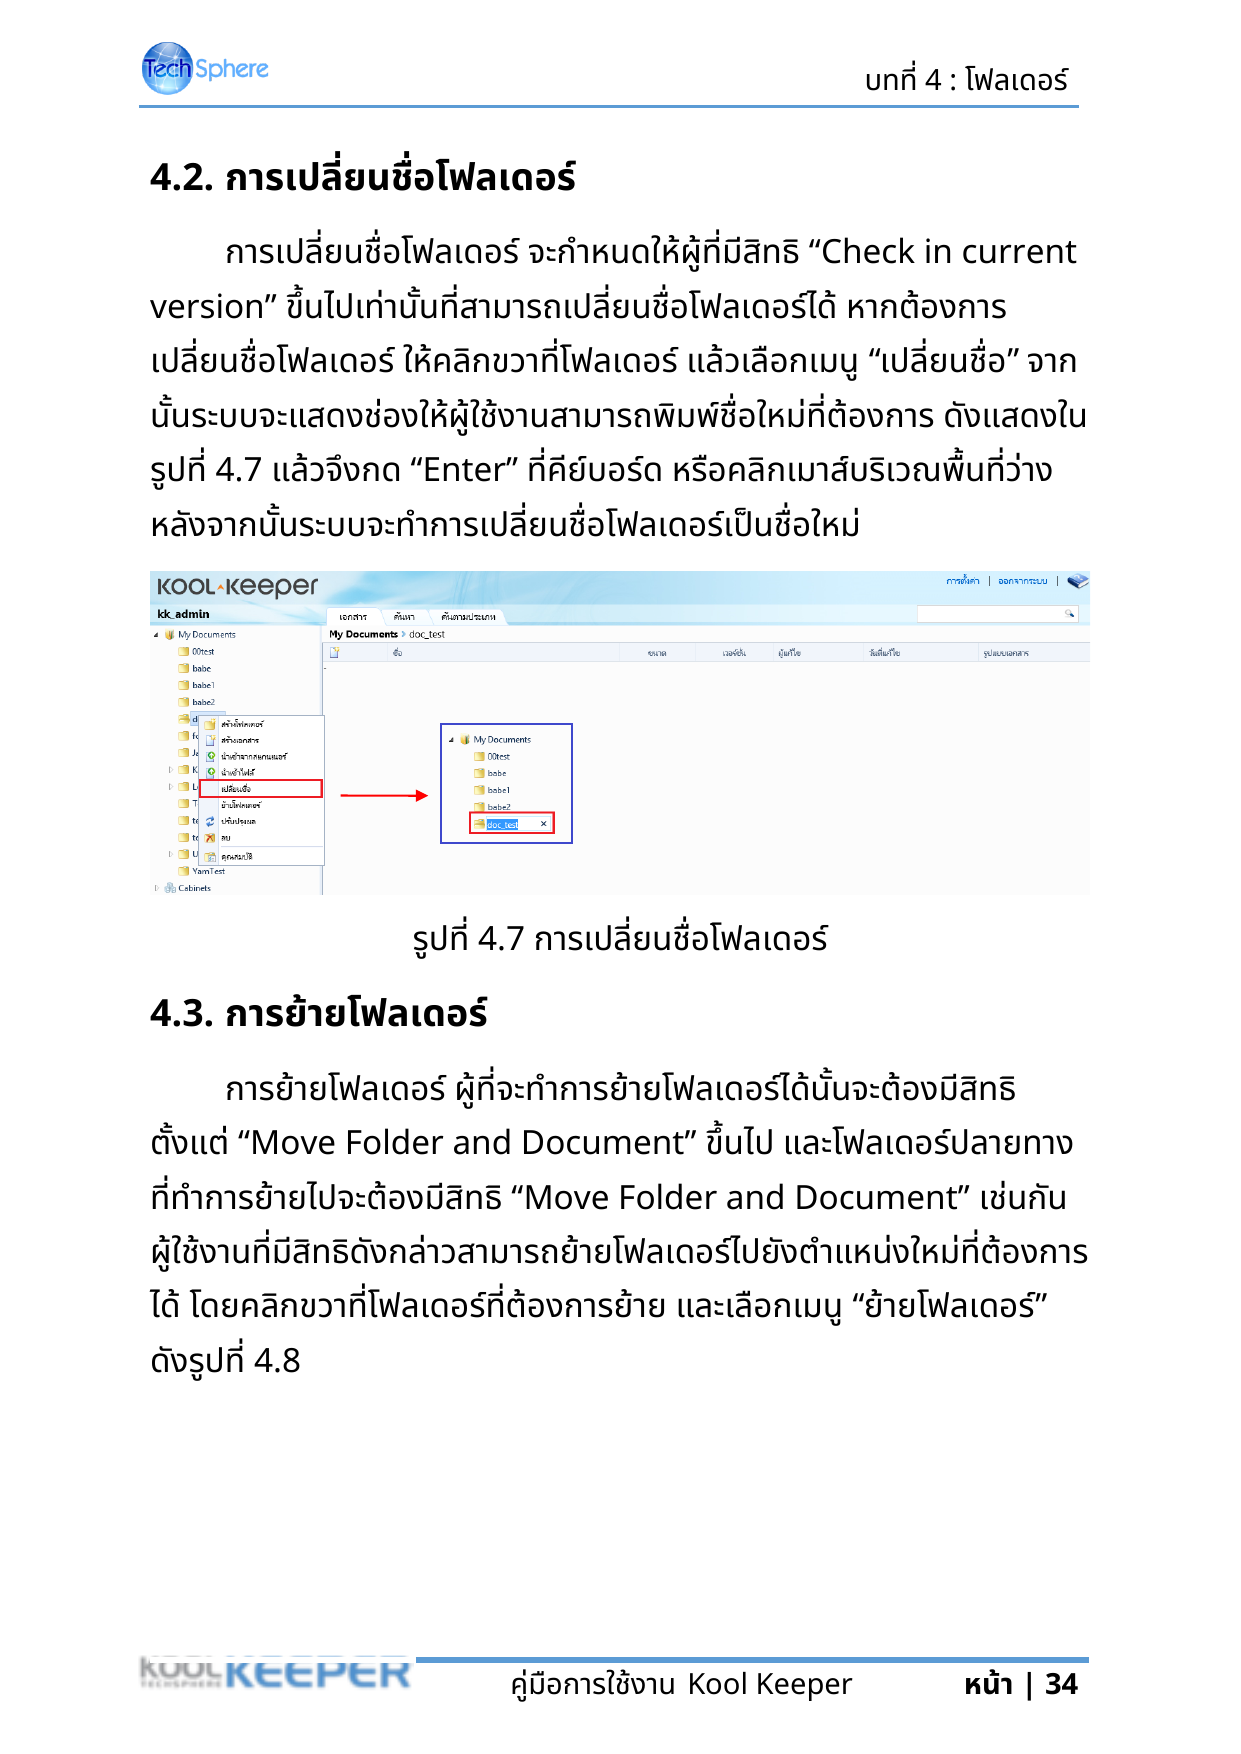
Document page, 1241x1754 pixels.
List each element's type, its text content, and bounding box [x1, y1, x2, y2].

text รูปที่ 4.7 การเปลี่ยนชื่อโฟลเดอร์ [150, 915, 1090, 966]
picture [137, 1650, 414, 1693]
picture [140, 41, 269, 96]
subtitle การย้ายโฟลเดอร์ [150, 986, 1090, 1043]
text การเปลี่ยนชื่อโฟลเดอร์ จะกำหนดให้ผู้ที่มีสิทธิ “Check in current version” ขึ้นไปเท่านั้นที่สามารถเปลี่ยนชื่อโฟลเดอร์ได้ หากต้องการเปลี่ยนชื่อโฟลเดอร์ ให้คลิกขวาที่โฟลเดอร์ แล้วเลือกเมนู “เปลี่ยนชื่อ” จากนั้นระบบจะแสดงช่องให้ผู้ใช้งานสามารถพิมพ์ชื่อใหม่ที่ต้องการ ดังแสดงในรูปที่ 4.7 แล้วจึงกด “Enter” ที่คีย์บอร์ด หรือคลิกเมาส์บริเวณพื้นที่ว่าง หลังจากนั้นระบบจะทำการเปลี่ยนชื่อโฟลเดอร์เป็นชื่อใหม่ [150, 228, 1090, 551]
text การย้ายโฟลเดอร์ ผู้ที่จะทำการย้ายโฟลเดอร์ได้นั้นจะต้องมีสิทธิตั้งแต่ “Move Folder and Document” ขึ้นไป และโฟลเดอร์ปลายทางที่ทำการย้ายไปจะต้องมีสิทธิ “Move Folder and Document” เช่นกัน ผู้ใช้งานที่มีสิทธิดังกล่าวสามารถย้ายโฟลเดอร์ไปยังตำแหน่งใหม่ที่ต้องการได้ โดยคลิกขวาที่โฟลเดอร์ที่ต้องการย้าย และเลือกเมนู “ย้ายโฟลเดอร์” ดังรูปที่ 4.8 [150, 1064, 1090, 1387]
picture [150, 571, 1091, 895]
subtitle การเปลี่ยนชื่อโฟลเดอร์ [150, 150, 1090, 207]
